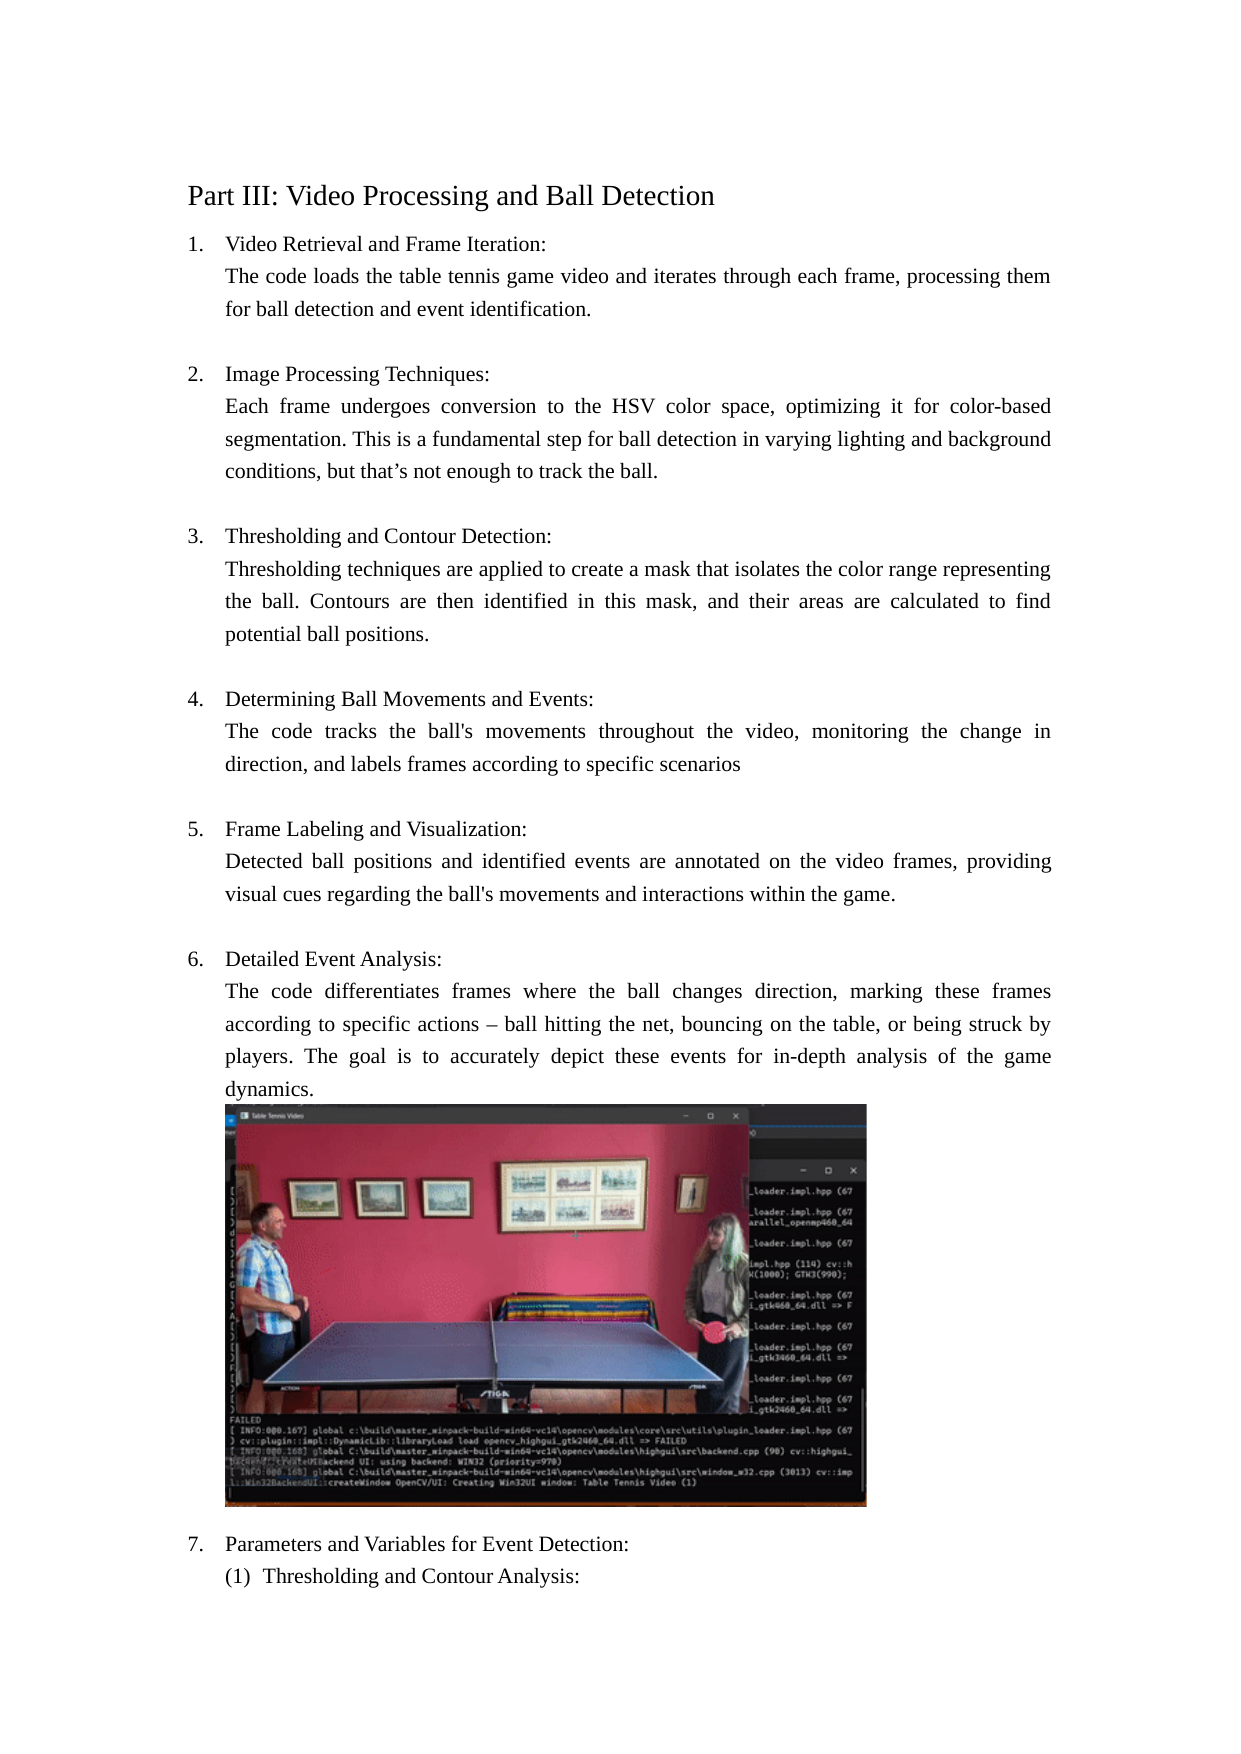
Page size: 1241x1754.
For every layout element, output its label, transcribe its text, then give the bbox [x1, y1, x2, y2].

list Image Processing Techniques: [187, 357, 1053, 389]
picture [225, 1104, 867, 1507]
text Each frame undergoes conversion to the HSV color space, optimizing it for color-based segmentation. This is a fundamental step for ball detection in varying lighting and background conditions, but that’s not enough to track the ball. [225, 389, 1053, 487]
text Thresholding techniques are applied to create a mask that isolates the color range representing the ball. Contours are then identified in this mask, and their areas are calculated to find potential ball positions. [225, 552, 1053, 649]
text The code loads the table tennis game video and iterates through each frame, processing them for ball detection and event identification. [225, 259, 1053, 324]
text Part III: Video Processing and Ball Detection [187, 162, 1053, 227]
list Detailed Event Analysis: [187, 942, 1053, 974]
text The code tracks the ball's movements throughout the video, monitoring the change in direction, and labels frames according to specific scenarios [225, 714, 1053, 779]
list Parameters and Variables for Event Detection: [187, 1527, 1053, 1559]
list Thresholding and Contour Analysis: [225, 1559, 1053, 1592]
list Video Retrieval and Frame Iteration: [187, 227, 1053, 259]
text Detected ball positions and identified events are annotated on the video frames, providing visual cues regarding the ball's movements and interactions within the game. [225, 844, 1053, 909]
list Thresholding and Contour Detection: [187, 519, 1053, 552]
list Determining Ball Movements and Events: [187, 682, 1053, 714]
list Frame Labeling and Visualization: [187, 812, 1053, 844]
text The code differentiates frames where the ball changes direction, marking these frames according to specific actions – ball hitting the net, bouncing on the table, or being struck by players. The goal is to accurately depict these events for in-depth analysis of the game dynamics. [225, 974, 1053, 1104]
